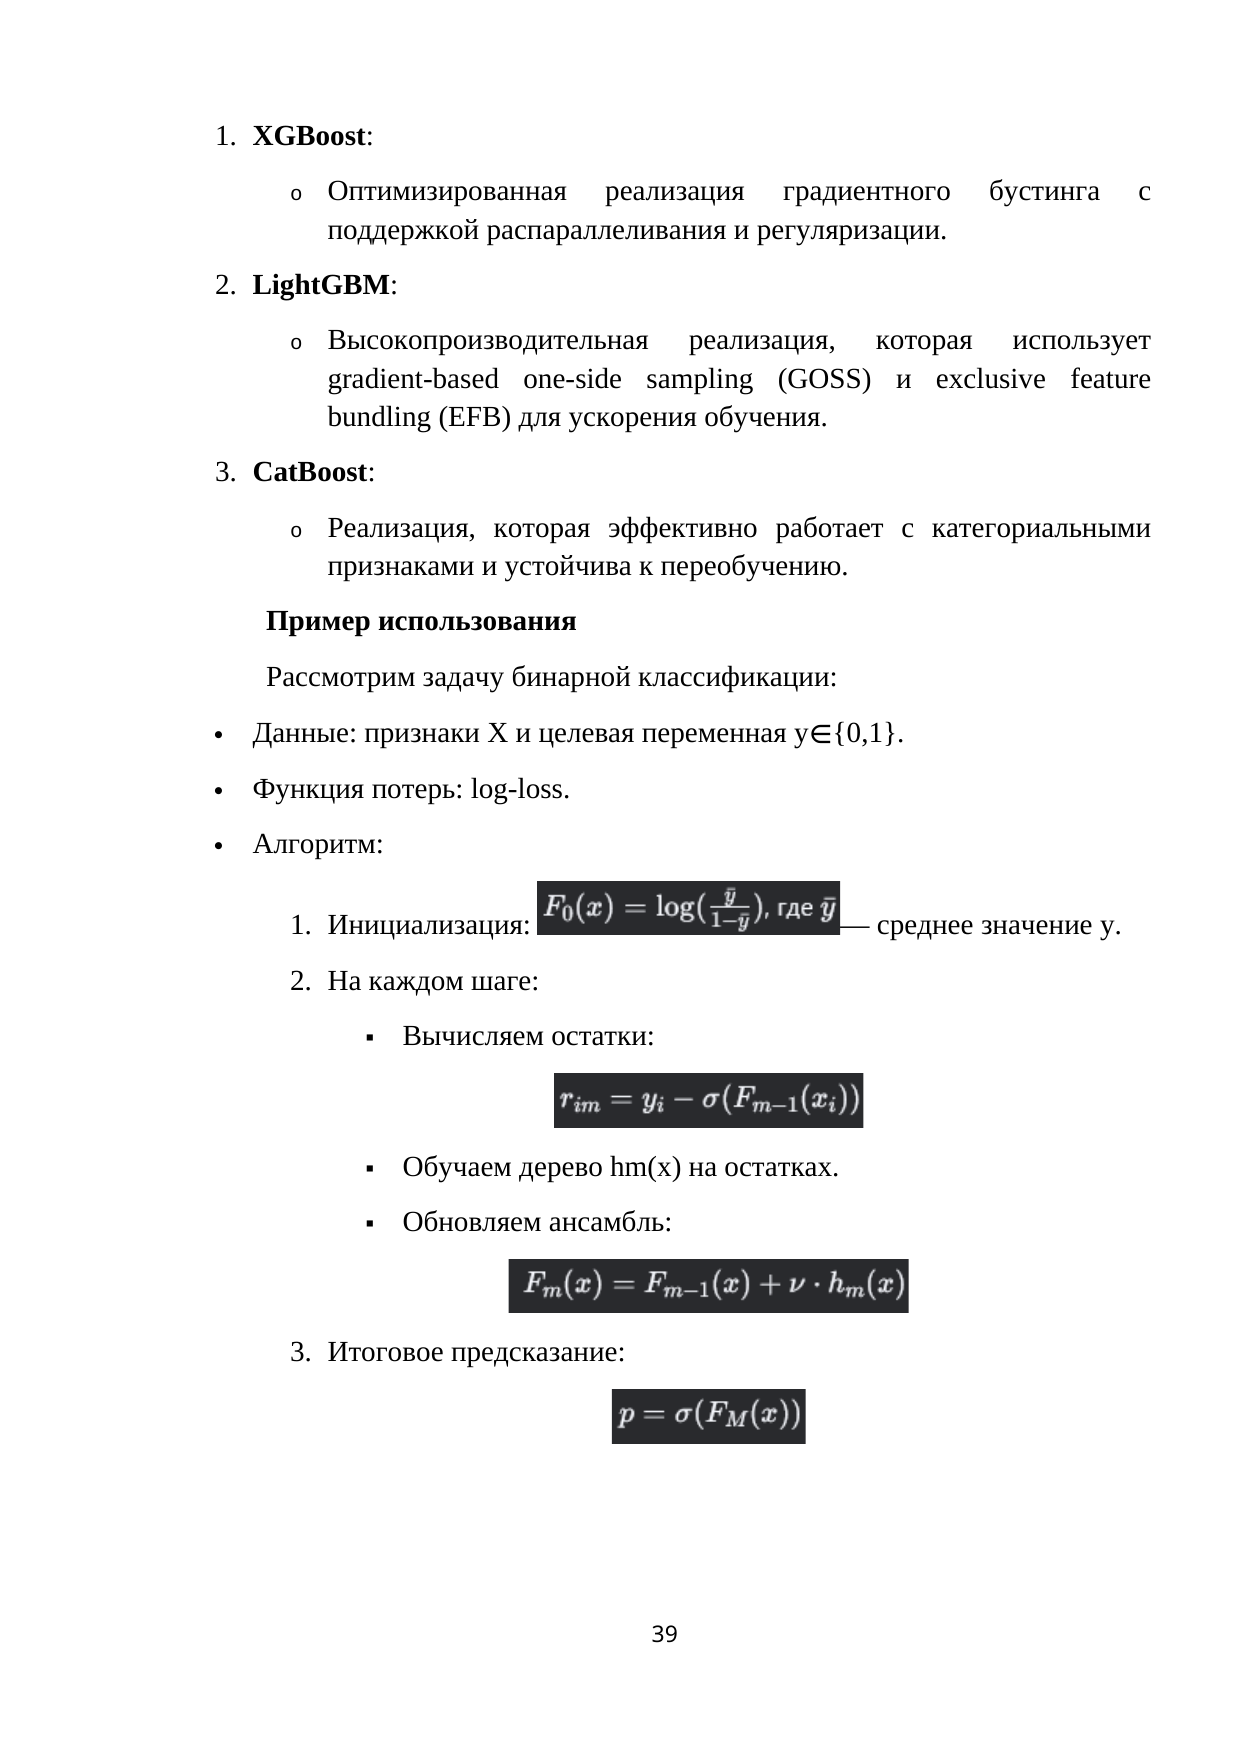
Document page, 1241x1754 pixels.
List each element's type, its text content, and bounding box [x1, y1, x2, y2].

list Оптимизированная реализация градиентного бустинга с поддержкой распараллеливания и регуляризации. [290, 173, 1152, 245]
list Обучаем дерево hm(x) на остатках. [365, 1149, 1152, 1183]
list XGBoost: [215, 118, 1152, 152]
list Итоговое предсказание: [290, 1334, 1152, 1367]
list Реализация, которая эффективно работает с категориальными признаками и устойчива к переобучению. [290, 510, 1152, 582]
picture [611, 1389, 806, 1444]
list Высокопроизводительная реализация, которая использует gradient-based one-side sampling (GOSS) и exclusive feature bundling (EFB) для ускорения обучения. [290, 322, 1152, 433]
list Функция потерь: log-loss. [215, 771, 1152, 804]
text Пример использования [177, 603, 1152, 637]
picture [508, 1259, 909, 1313]
list LightGBM: [215, 267, 1152, 301]
list Обновляем ансамбль: [365, 1204, 1152, 1238]
list Алгоритм: [215, 826, 1152, 860]
list Данные: признаки X и целевая переменная y∈{0,1}. [215, 714, 1152, 749]
picture [554, 1073, 864, 1128]
list На каждом шаге: [290, 963, 1152, 996]
picture [537, 881, 841, 935]
list Вычисляем остатки: [365, 1018, 1152, 1051]
text Рассмотрим задачу бинарной классификации: [177, 659, 1152, 692]
list CatBoost: [215, 454, 1152, 488]
